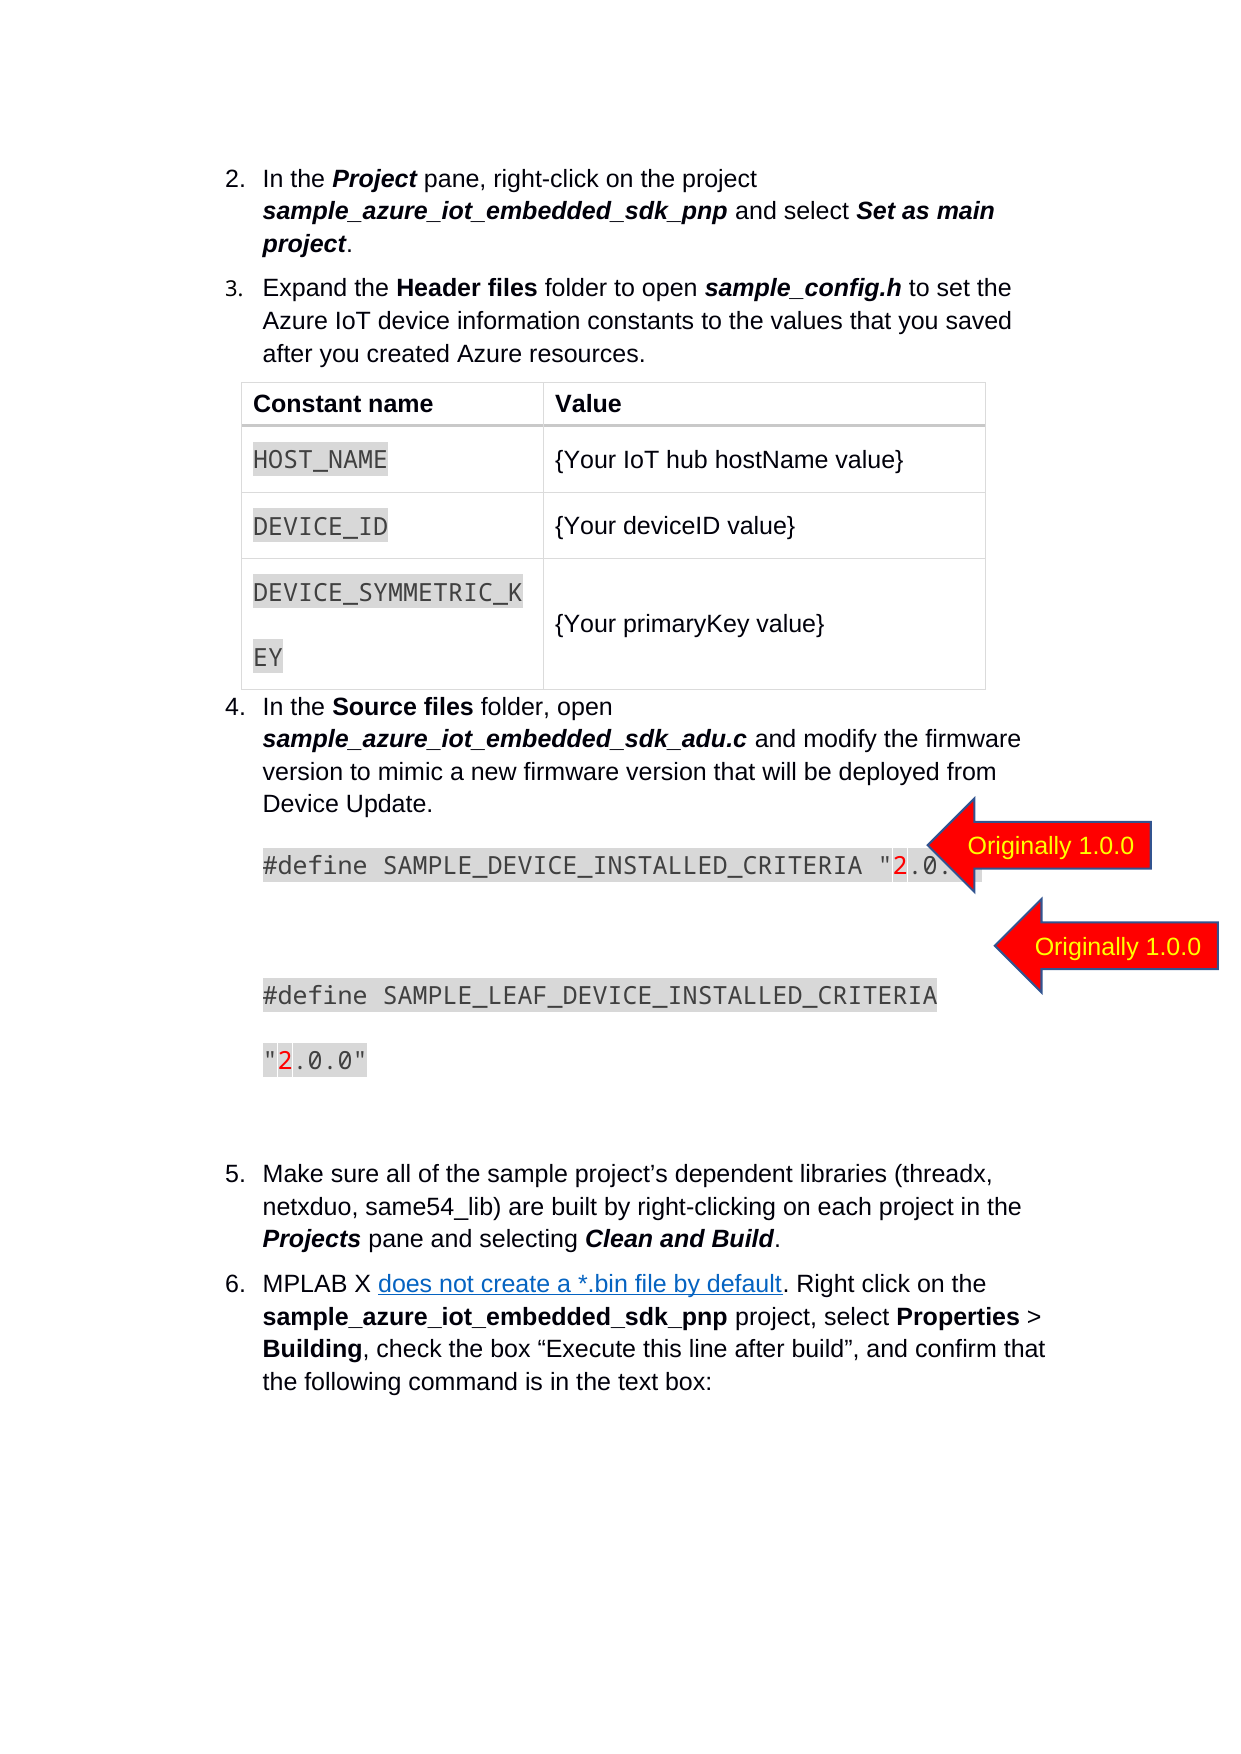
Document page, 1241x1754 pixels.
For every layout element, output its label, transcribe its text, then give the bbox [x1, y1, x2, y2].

table_cell {Your primaryKey value} [544, 559, 985, 689]
list Make sure all of the sample project’s dependent libraries (threadx, netxduo, same54_lib) are built by right-clicking on each project in the Projects pane and selecting Clean and Build. [225, 1157, 1053, 1255]
text #define SAMPLE_LEAF_DEVICE_INSTALLED_CRITERIA "2.0.0" [262, 962, 1053, 1092]
table_cell {Your deviceID value} [544, 493, 985, 558]
table_header Constant name [242, 383, 543, 423]
list Expand the Header files folder to open sample_config.h to set the Azure IoT device information constants to the values that you saved after you created Azure resources. [225, 272, 1053, 369]
table_cell DEVICE_SYMMETRIC_KEY [242, 559, 543, 689]
list In the Source files folder, open sample_azure_iot_embedded_sdk_adu.c and modify the firmware version to mimic a new firmware version that will be deployed from Device Update. [225, 690, 1053, 820]
list In the Project pane, right-click on the project sample_azure_iot_embedded_sdk_pnp and select Set as main project. [225, 162, 1053, 259]
table_header Value [544, 383, 985, 423]
list MPLAB X does not create a *.bin file by default. Right click on the sample_azure_iot_embedded_sdk_pnp project, select Properties > Building, check the box “Execute this line after build”, and confirm that the following command is in the text box: [225, 1267, 1053, 1397]
table_cell {Your IoT hub hostName value} [544, 427, 985, 492]
table_cell DEVICE_ID [242, 493, 543, 558]
text #define SAMPLE_DEVICE_INSTALLED_CRITERIA "2.0.0" [262, 832, 1053, 897]
table_cell HOST_NAME [242, 427, 543, 492]
